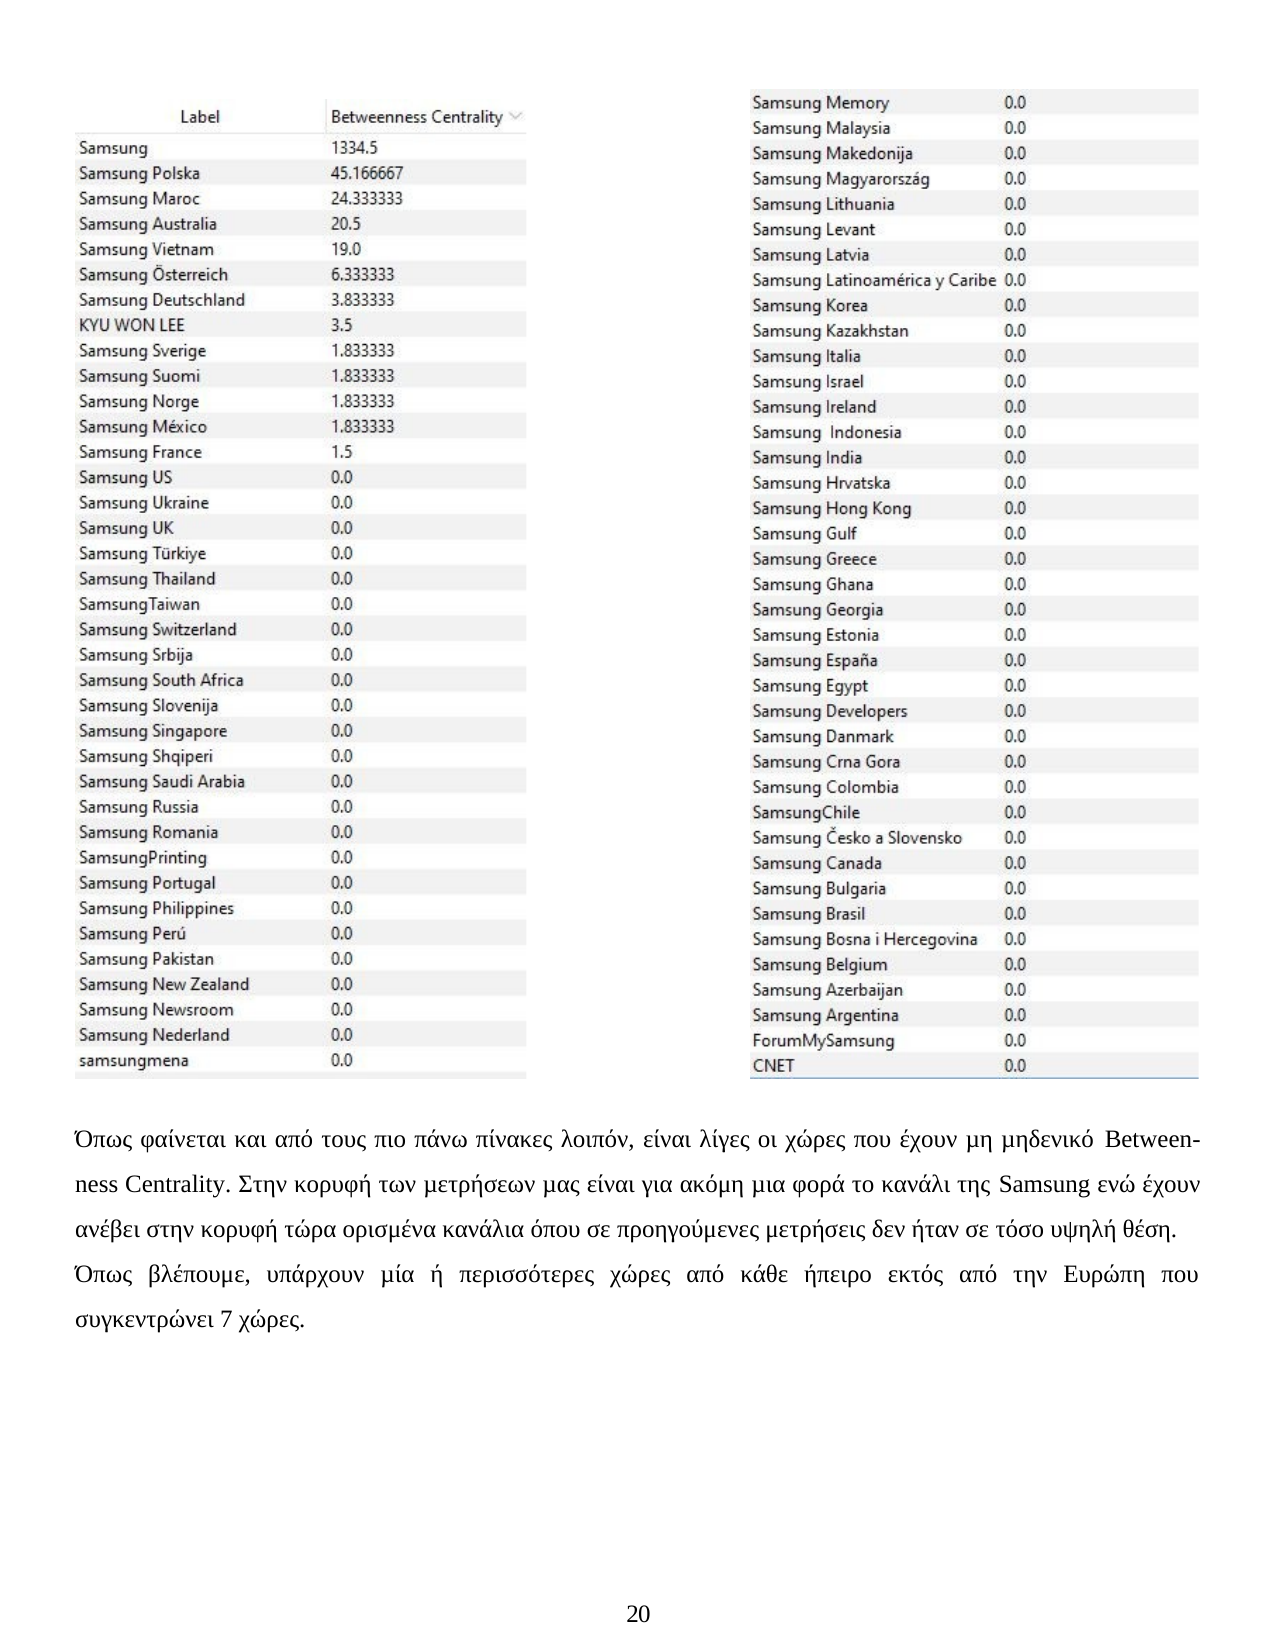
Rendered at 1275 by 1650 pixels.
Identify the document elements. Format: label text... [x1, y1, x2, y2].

text Όπως βλέπουμε, υπάρχουν µία ή περισσότερες χώρες από κάθε ήπειρο εκτός από την Ευρώπη που συγκεντρώνει 7 χώρες. [75, 1259, 1200, 1332]
picture [750, 89, 1199, 1079]
picture [75, 99, 527, 1079]
text Όπως φαίνεται και από τους πιο πάνω πίνακες λοιπόν, είναι λίγες οι χώρες που έχουν µη µηδενικό Between- ness Centrality. Στην κορυφή των µετρήσεων µας είναι για ακόμη µια φορά το κανάλι της Samsung ενώ έχουν ανέβει στην κορυφή τώρα ορισμένα κανάλια όπου σε προηγούμενες μετρήσεις δεν ήταν σε τόσο υψηλή θέση. [75, 1124, 1200, 1243]
